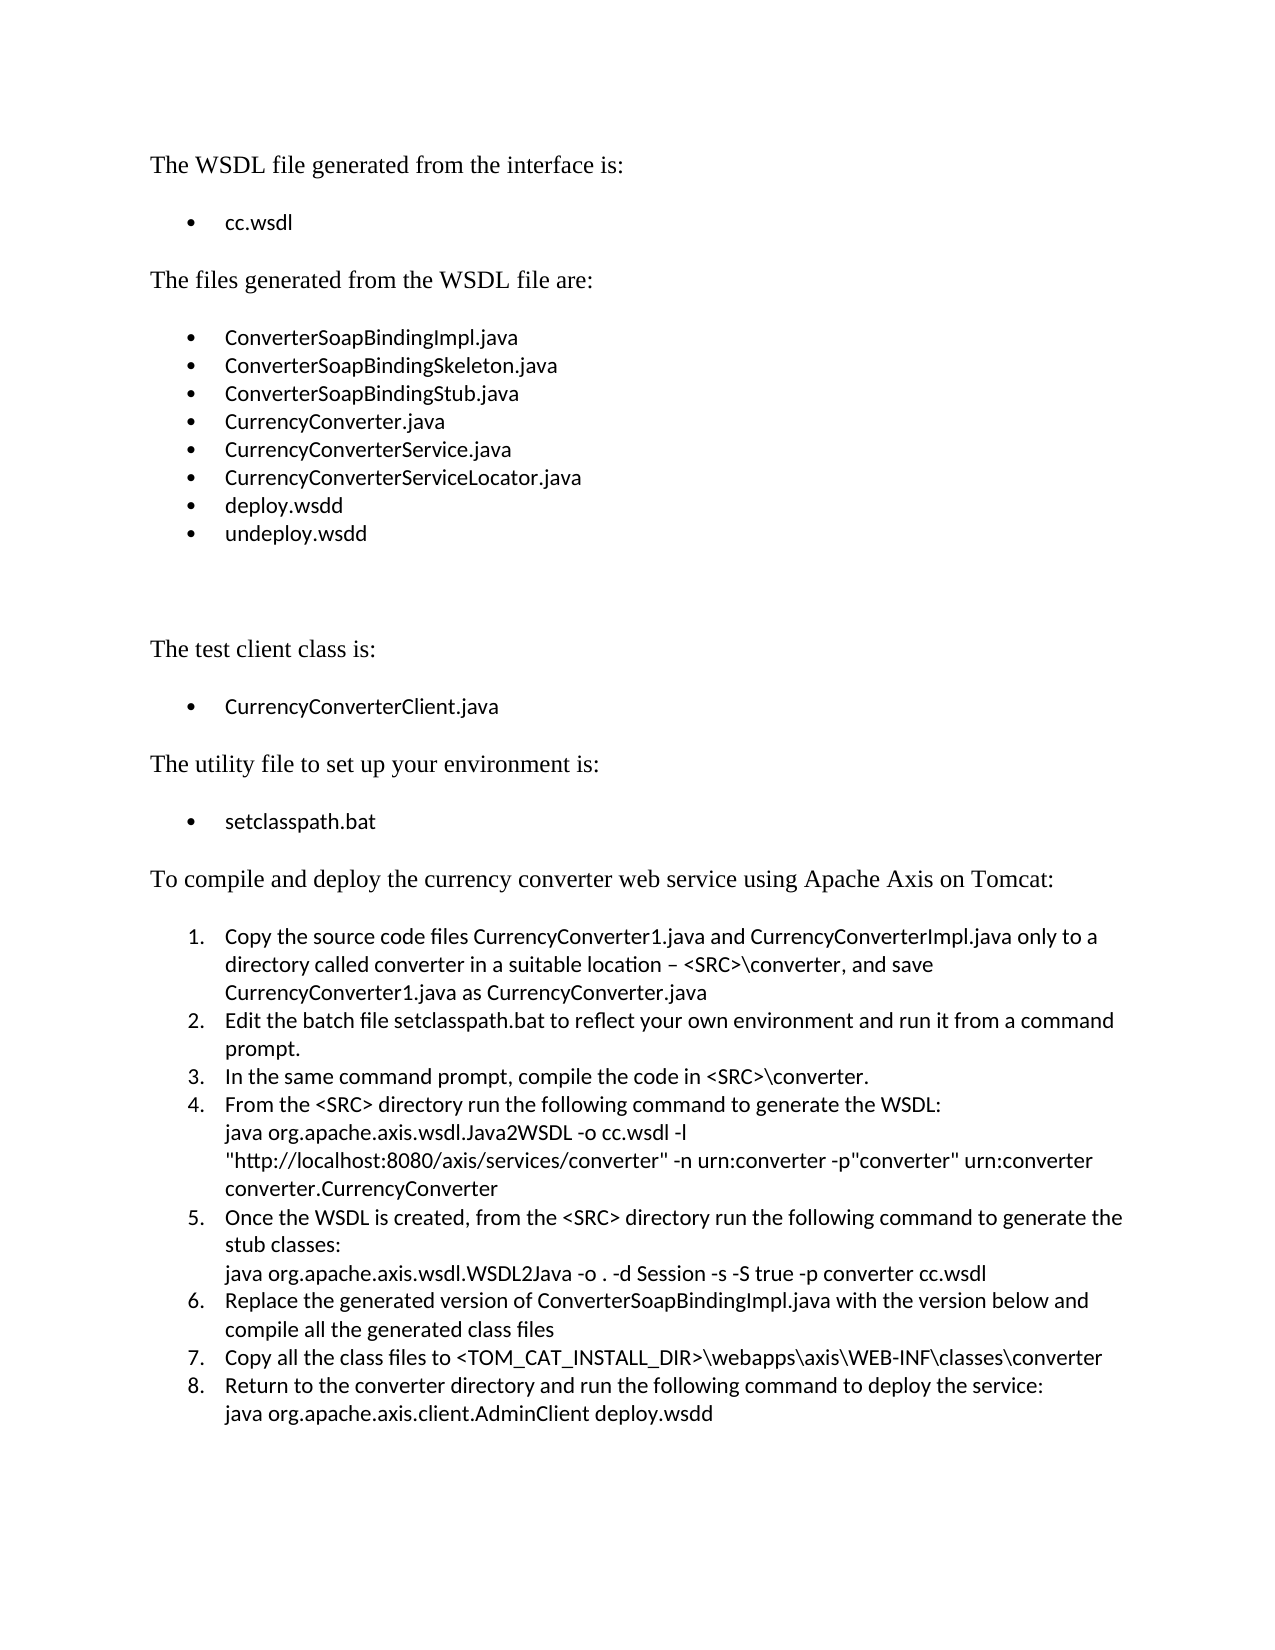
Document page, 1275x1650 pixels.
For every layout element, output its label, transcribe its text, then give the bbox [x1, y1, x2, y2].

list In the same command prompt, compile the code in <SRC>\converter. [187, 1062, 1125, 1091]
list Return to the converter directory and run the following command to deploy the service: java org.apache.axis.client.AdminClient deploy.wsdd [187, 1371, 1125, 1427]
list cc.wsdl [187, 208, 1125, 236]
text The utility file to set up your environment is: [150, 749, 1125, 778]
list Once the WSDL is created, from the <SRC> directory run the following command to generate the stub classes: java org.apache.axis.wsdl.WSDL2Java -o . -d Session -s -S true -p converter cc.wsdl [187, 1203, 1125, 1287]
list From the <SRC> directory run the following command to generate the WSDL: java org.apache.axis.wsdl.Java2WSDL -o cc.wsdl -l "http://localhost:8080/axis/services/converter" -n urn:converter -p"converter" urn:converter converter.CurrencyConverter [187, 1091, 1125, 1203]
text The WSDL file generated from the interface is: [150, 150, 1125, 179]
list Copy the source code files CurrencyConverter1.java and CurrencyConverterImpl.java only to a directory called converter in a suitable location – <SRC>\converter, and save CurrencyConverter1.java as CurrencyConverter.java [187, 922, 1125, 1006]
list ConverterSoapBindingSkeleton.java [187, 351, 1125, 379]
list Replace the generated version of ConverterSoapBindingImpl.java with the version below and compile all the generated class files [187, 1287, 1125, 1343]
list CurrencyConverterServiceLocator.java [187, 463, 1125, 491]
list undeploy.wsdd [187, 519, 1125, 547]
list CurrencyConverter.java [187, 407, 1125, 435]
list ConverterSoapBindingStub.java [187, 379, 1125, 407]
list CurrencyConverterClient.java [187, 692, 1125, 720]
list Edit the batch file setclasspath.bat to reflect your own environment and run it from a command prompt. [187, 1006, 1125, 1062]
text To compile and deploy the currency converter web service using Apache Axis on Tomcat: [150, 864, 1125, 893]
list ConverterSoapBindingImpl.java [187, 323, 1125, 351]
list deploy.wsdd [187, 491, 1125, 519]
text The files generated from the WSDL file are: [150, 265, 1125, 294]
list setclasspath.bat [187, 807, 1125, 835]
text The test client class is: [150, 634, 1125, 663]
list Copy all the class files to <TOM_CAT_INSTALL_DIR>\webapps\axis\WEB-INF\classes\converter [187, 1343, 1125, 1371]
list CurrencyConverterService.java [187, 435, 1125, 463]
